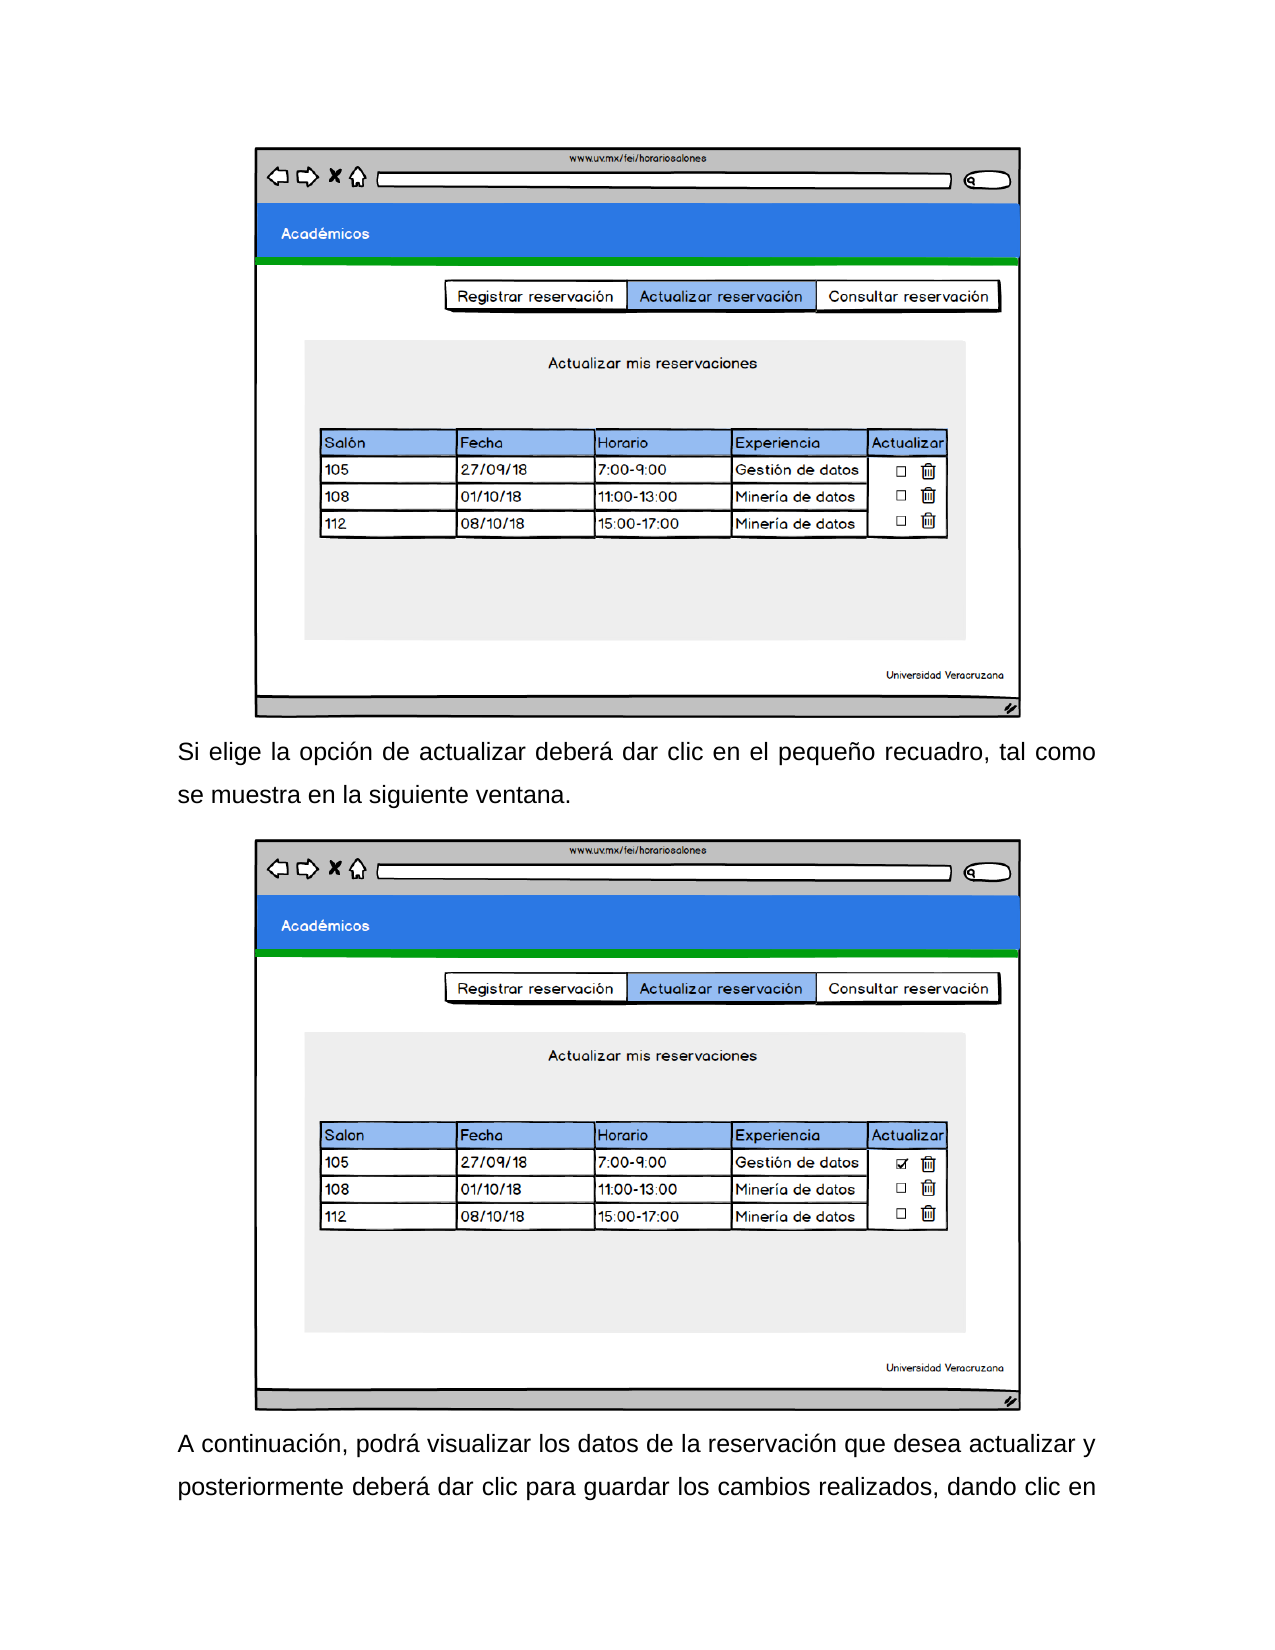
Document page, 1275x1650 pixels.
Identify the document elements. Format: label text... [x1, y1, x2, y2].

picture [254, 839, 1021, 1411]
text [177, 1429, 1098, 1501]
picture [254, 147, 1021, 718]
text Si elige la opción de actualizar deberá dar clic en el pequeño recuadro, tal como se muestra en la siguiente ventana. [177, 737, 1098, 809]
